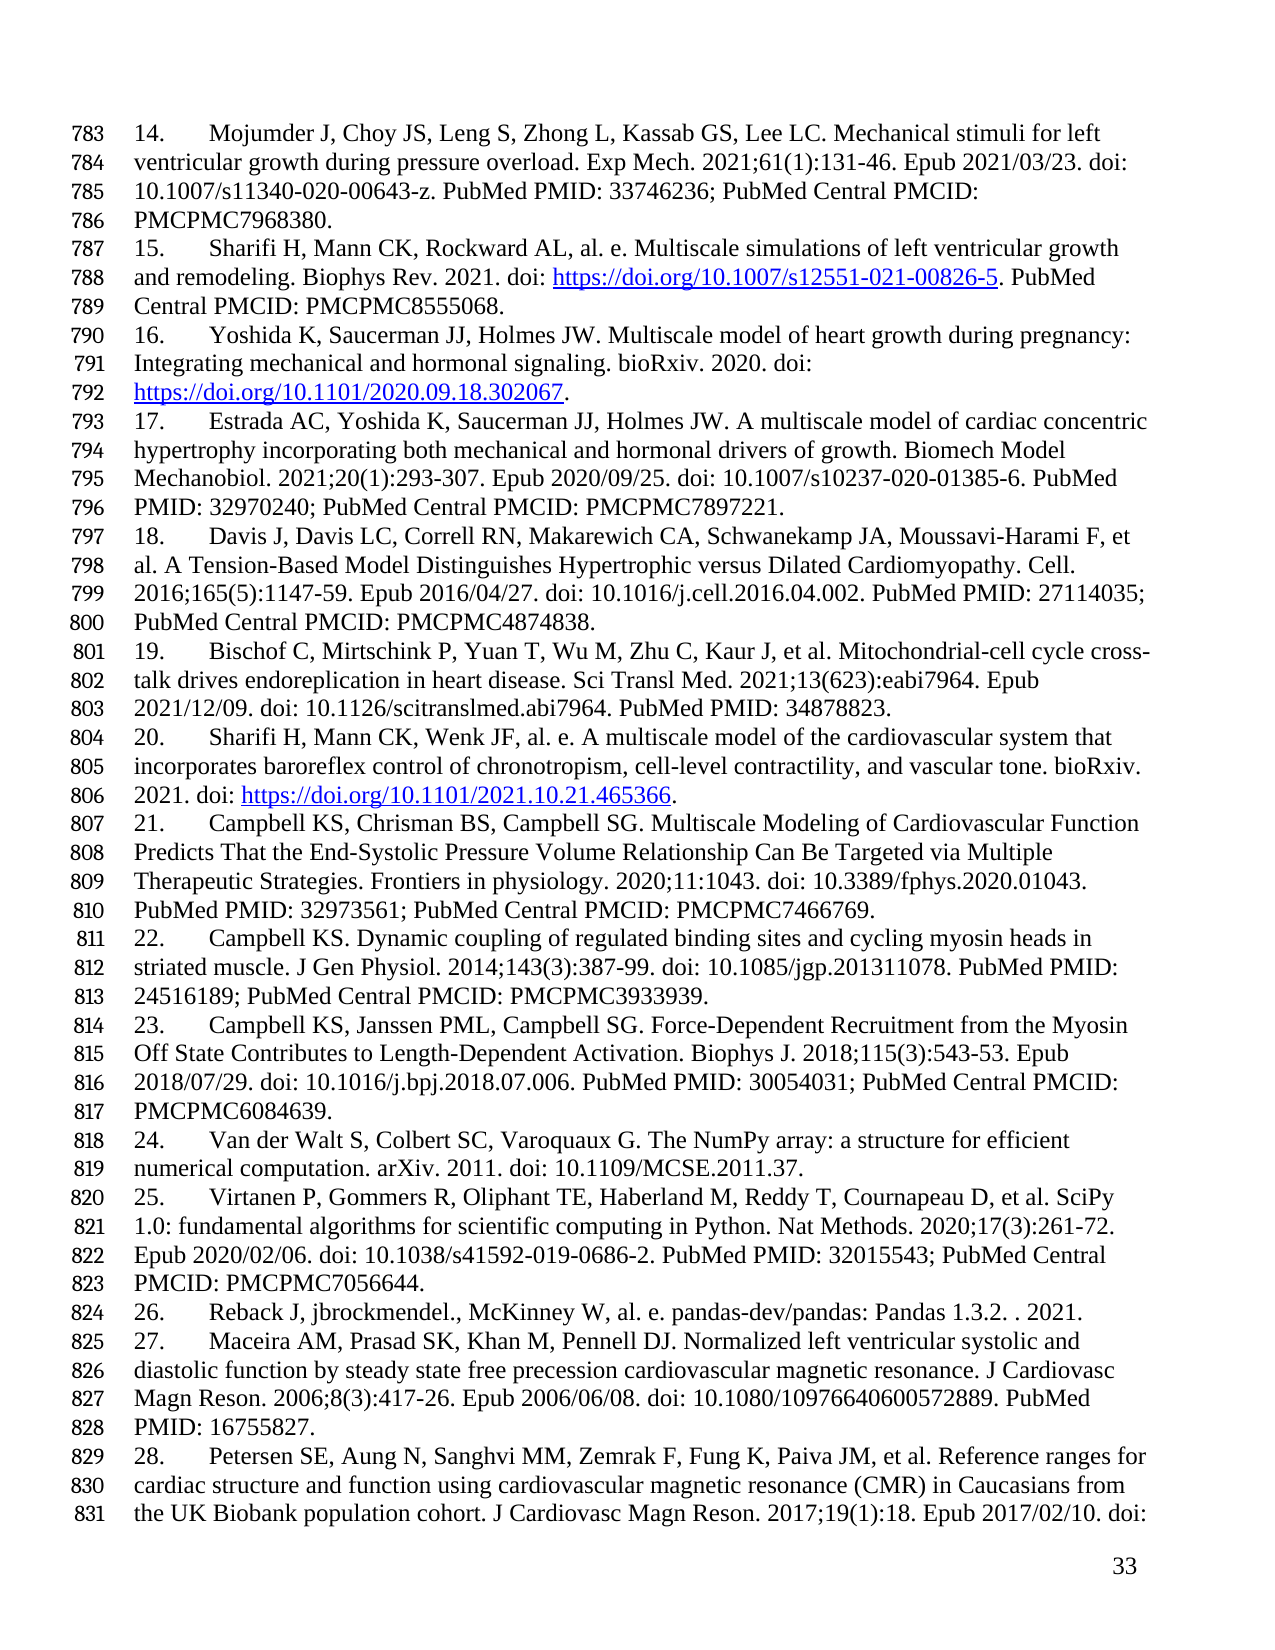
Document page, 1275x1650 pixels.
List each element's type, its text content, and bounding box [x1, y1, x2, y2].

text 17. Estrada AC, Yoshida K, Saucerman JJ, Holmes JW. A multiscale model of cardiac concentric hypertrophy incorporating both mechanical and hormonal drivers of growth. Biomech Model Mechanobiol. 2021;20(1):293-307. Epub 2020/09/25. doi: 10.1007/s10237-020-01385-6. PubMed PMID: 32970240; PubMed Central PMCID: PMCPMC7897221. [133, 406, 1152, 521]
text 21. Campbell KS, Chrisman BS, Campbell SG. Multiscale Modeling of Cardiovascular Function Predicts That the End-Systolic Pressure Volume Relationship Can Be Targeted via Multiple Therapeutic Strategies. Frontiers in physiology. 2020;11:1043. doi: 10.3389/fphys.2020.01043. PubMed PMID: 32973561; PubMed Central PMCID: PMCPMC7466769. [133, 808, 1152, 923]
text 20. Sharifi H, Mann CK, Wenk JF, al. e. A multiscale model of the cardiovascular system that incorporates baroreflex control of chronotropism, cell-level contractility, and vascular tone. bioRxiv. 2021. doi: https://doi.org/10.1101/2021.10.21.465366. [133, 722, 1152, 808]
text 24. Van der Walt S, Colbert SC, Varoquaux G. The NumPy array: a structure for efficient numerical computation. arXiv. 2011. doi: 10.1109/MCSE.2011.37. [133, 1125, 1152, 1182]
text 27. Maceira AM, Prasad SK, Khan M, Pennell DJ. Normalized left ventricular systolic and diastolic function by steady state free precession cardiovascular magnetic resonance. J Cardiovasc Magn Reson. 2006;8(3):417-26. Epub 2006/06/08. doi: 10.1080/10976640600572889. PubMed PMID: 16755827. [133, 1326, 1152, 1441]
text 18. Davis J, Davis LC, Correll RN, Makarewich CA, Schwanekamp JA, Moussavi-Harami F, et al. A Tension-Based Model Distinguishes Hypertrophic versus Dilated Cardiomyopathy. Cell. 2016;165(5):1147-59. Epub 2016/04/27. doi: 10.1016/j.cell.2016.04.002. PubMed PMID: 27114035; PubMed Central PMCID: PMCPMC4874838. [133, 521, 1152, 636]
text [133, 1441, 1152, 1527]
text 22. Campbell KS. Dynamic coupling of regulated binding sites and cycling myosin heads in striated muscle. J Gen Physiol. 2014;143(3):387-99. doi: 10.1085/jgp.201311078. PubMed PMID: 24516189; PubMed Central PMCID: PMCPMC3933939. [133, 923, 1152, 1010]
text 23. Campbell KS, Janssen PML, Campbell SG. Force-Dependent Recruitment from the Myosin Off State Contributes to Length-Dependent Activation. Biophys J. 2018;115(3):543-53. Epub 2018/07/29. doi: 10.1016/j.bpj.2018.07.006. PubMed PMID: 30054031; PubMed Central PMCID: PMCPMC6084639. [133, 1010, 1152, 1125]
text 25. Virtanen P, Gommers R, Oliphant TE, Haberland M, Reddy T, Cournapeau D, et al. SciPy 1.0: fundamental algorithms for scientific computing in Python. Nat Methods. 2020;17(3):261-72. Epub 2020/02/06. doi: 10.1038/s41592-019-0686-2. PubMed PMID: 32015543; PubMed Central PMCID: PMCPMC7056644. [133, 1182, 1152, 1297]
text 26. Reback J, jbrockmendel., McKinney W, al. e. pandas-dev/pandas: Pandas 1.3.2. . 2021. [133, 1297, 1152, 1326]
text 19. Bischof C, Mirtschink P, Yuan T, Wu M, Zhu C, Kaur J, et al. Mitochondrial-cell cycle cross-talk drives endoreplication in heart disease. Sci Transl Med. 2021;13(623):eabi7964. Epub 2021/12/09. doi: 10.1126/scitranslmed.abi7964. PubMed PMID: 34878823. [133, 636, 1152, 722]
text 16. Yoshida K, Saucerman JJ, Holmes JW. Multiscale model of heart growth during pregnancy: Integrating mechanical and hormonal signaling. bioRxiv. 2020. doi: https://doi.org/10.1101/2020.09.18.302067. [133, 320, 1152, 406]
text 15. Sharifi H, Mann CK, Rockward AL, al. e. Multiscale simulations of left ventricular growth and remodeling. Biophys Rev. 2021. doi: https://doi.org/10.1007/s12551-021-00826-5. PubMed Central PMCID: PMCPMC8555068. [133, 233, 1152, 320]
text 14. Mojumder J, Choy JS, Leng S, Zhong L, Kassab GS, Lee LC. Mechanical stimuli for left ventricular growth during pressure overload. Exp Mech. 2021;61(1):131-46. Epub 2021/03/23. doi: 10.1007/s11340-020-00643-z. PubMed PMID: 33746236; PubMed Central PMCID: PMCPMC7968380. [133, 118, 1152, 233]
